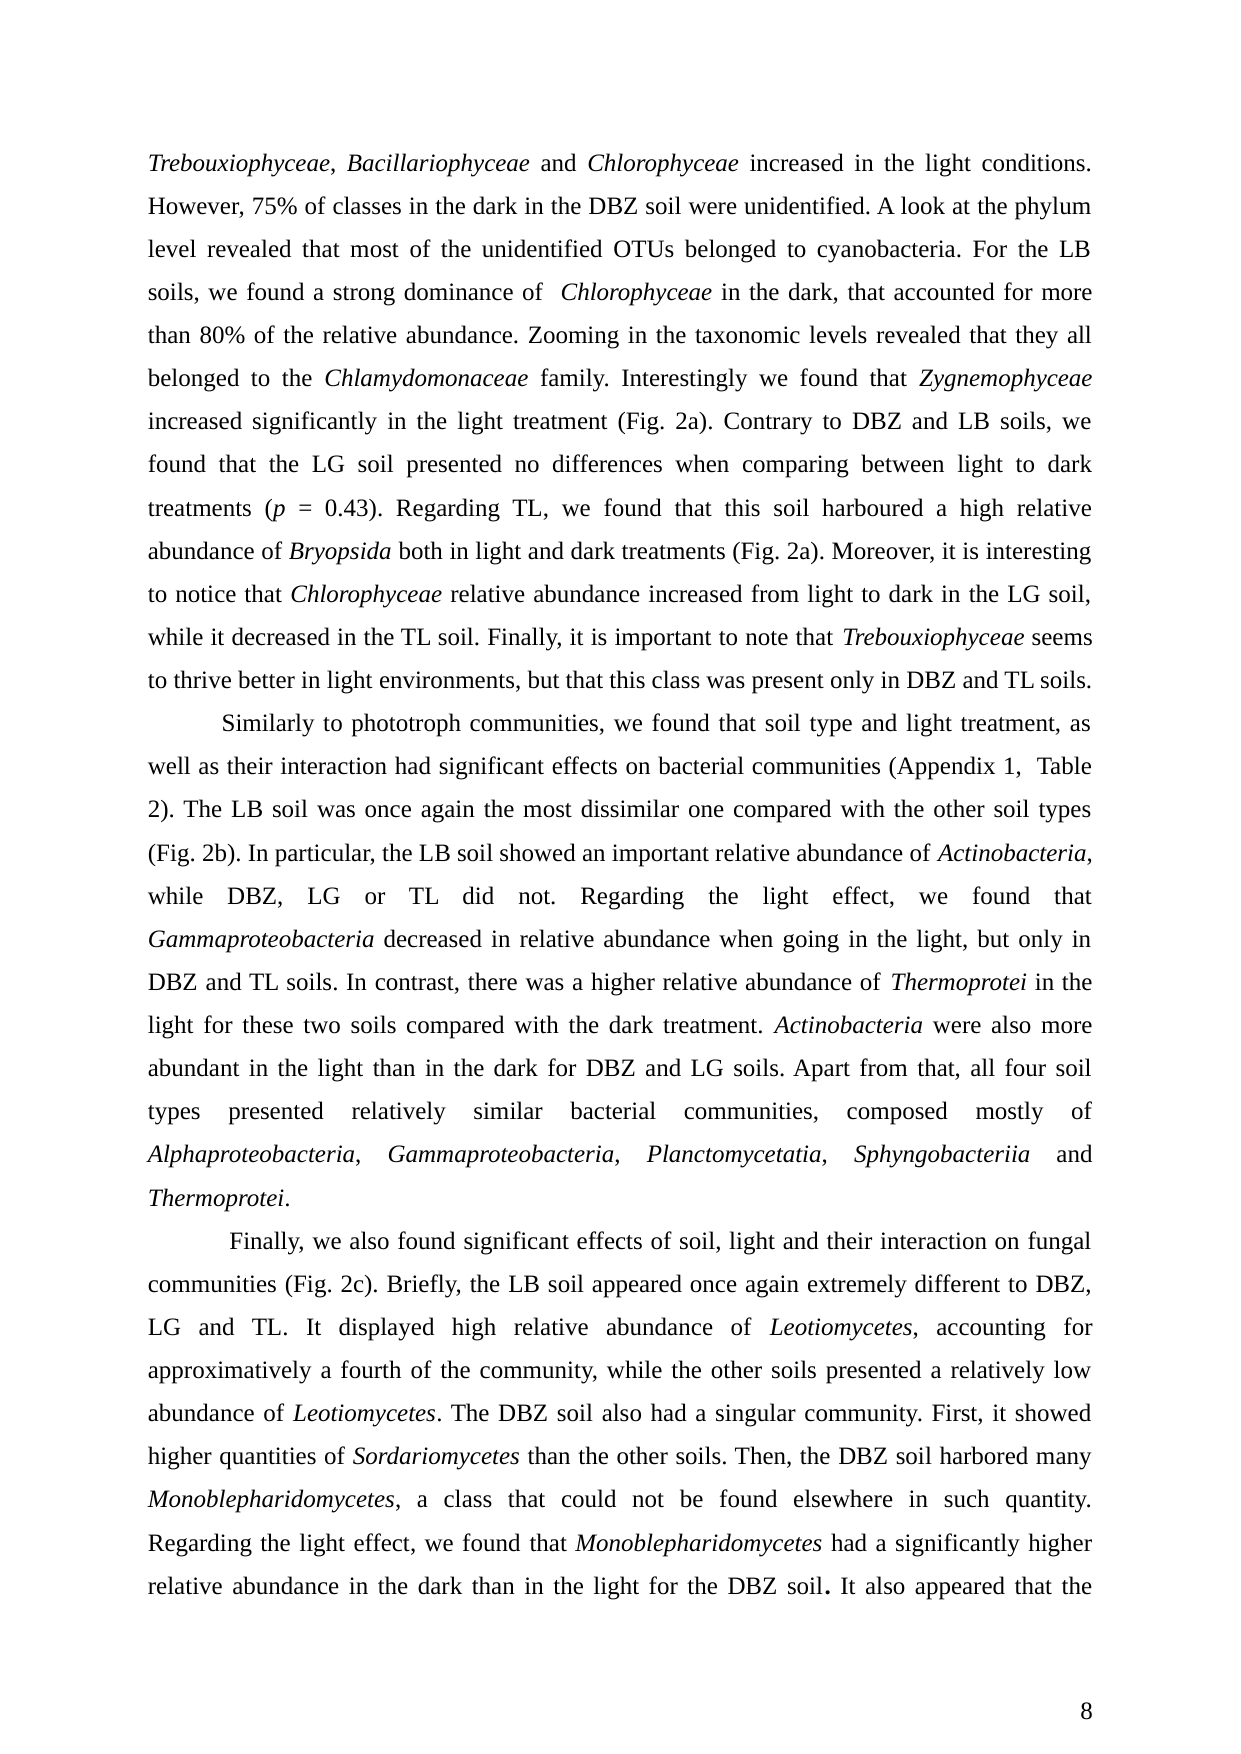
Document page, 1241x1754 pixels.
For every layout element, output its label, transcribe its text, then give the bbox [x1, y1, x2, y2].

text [148, 148, 1093, 694]
text Similarly to phototroph communities, we found that soil type and light treatment, as well as their interaction had significant effects on bacterial communities (Appendix 1, Table 2). The LB soil was once again the most dissimilar one compared with the other soil types (Fig. 2b). In particular, the LB soil showed an important relative abundance of Actinobacteria, while DBZ, LG or TL did not. Regarding the light effect, we found that Gammaproteobacteria decreased in relative abundance when going in the light, but only in DBZ and TL soils. In contrast, there was a higher relative abundance of Thermoprotei in the light for these two soils compared with the dark treatment. Actinobacteria were also more abundant in the light than in the dark for DBZ and LG soils. Apart from that, all four soil types presented relatively similar bacterial communities, composed mostly of Alphaproteobacteria, Gammaproteobacteria, Planctomycetatia, Sphyngobacteriia and Thermoprotei. [148, 708, 1093, 1211]
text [148, 1226, 1093, 1599]
